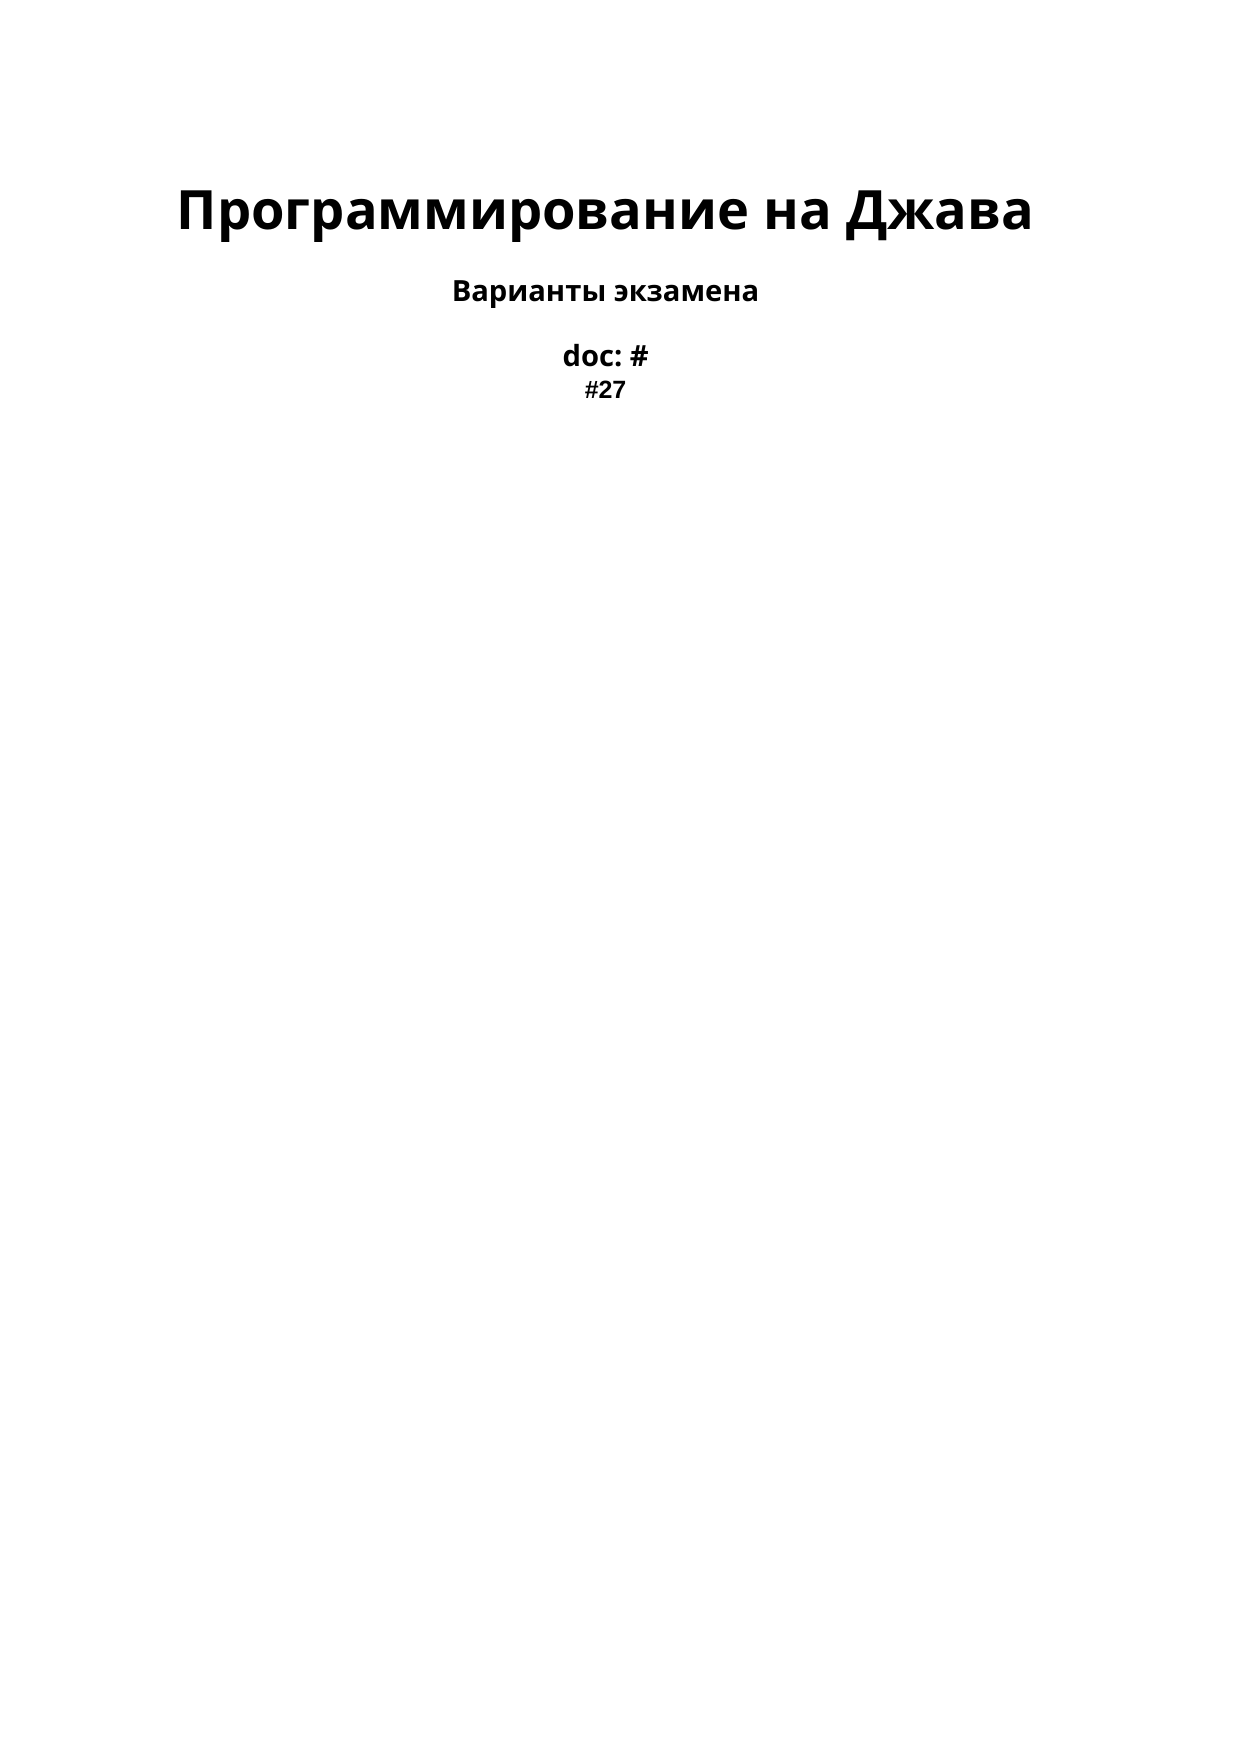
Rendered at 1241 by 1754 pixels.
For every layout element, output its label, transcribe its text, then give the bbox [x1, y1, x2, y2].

text Программирование на Джава [133, 172, 1078, 246]
text Варианты экзамена [133, 271, 1078, 310]
text #27 [133, 375, 1078, 404]
text doc: # [133, 335, 1078, 375]
